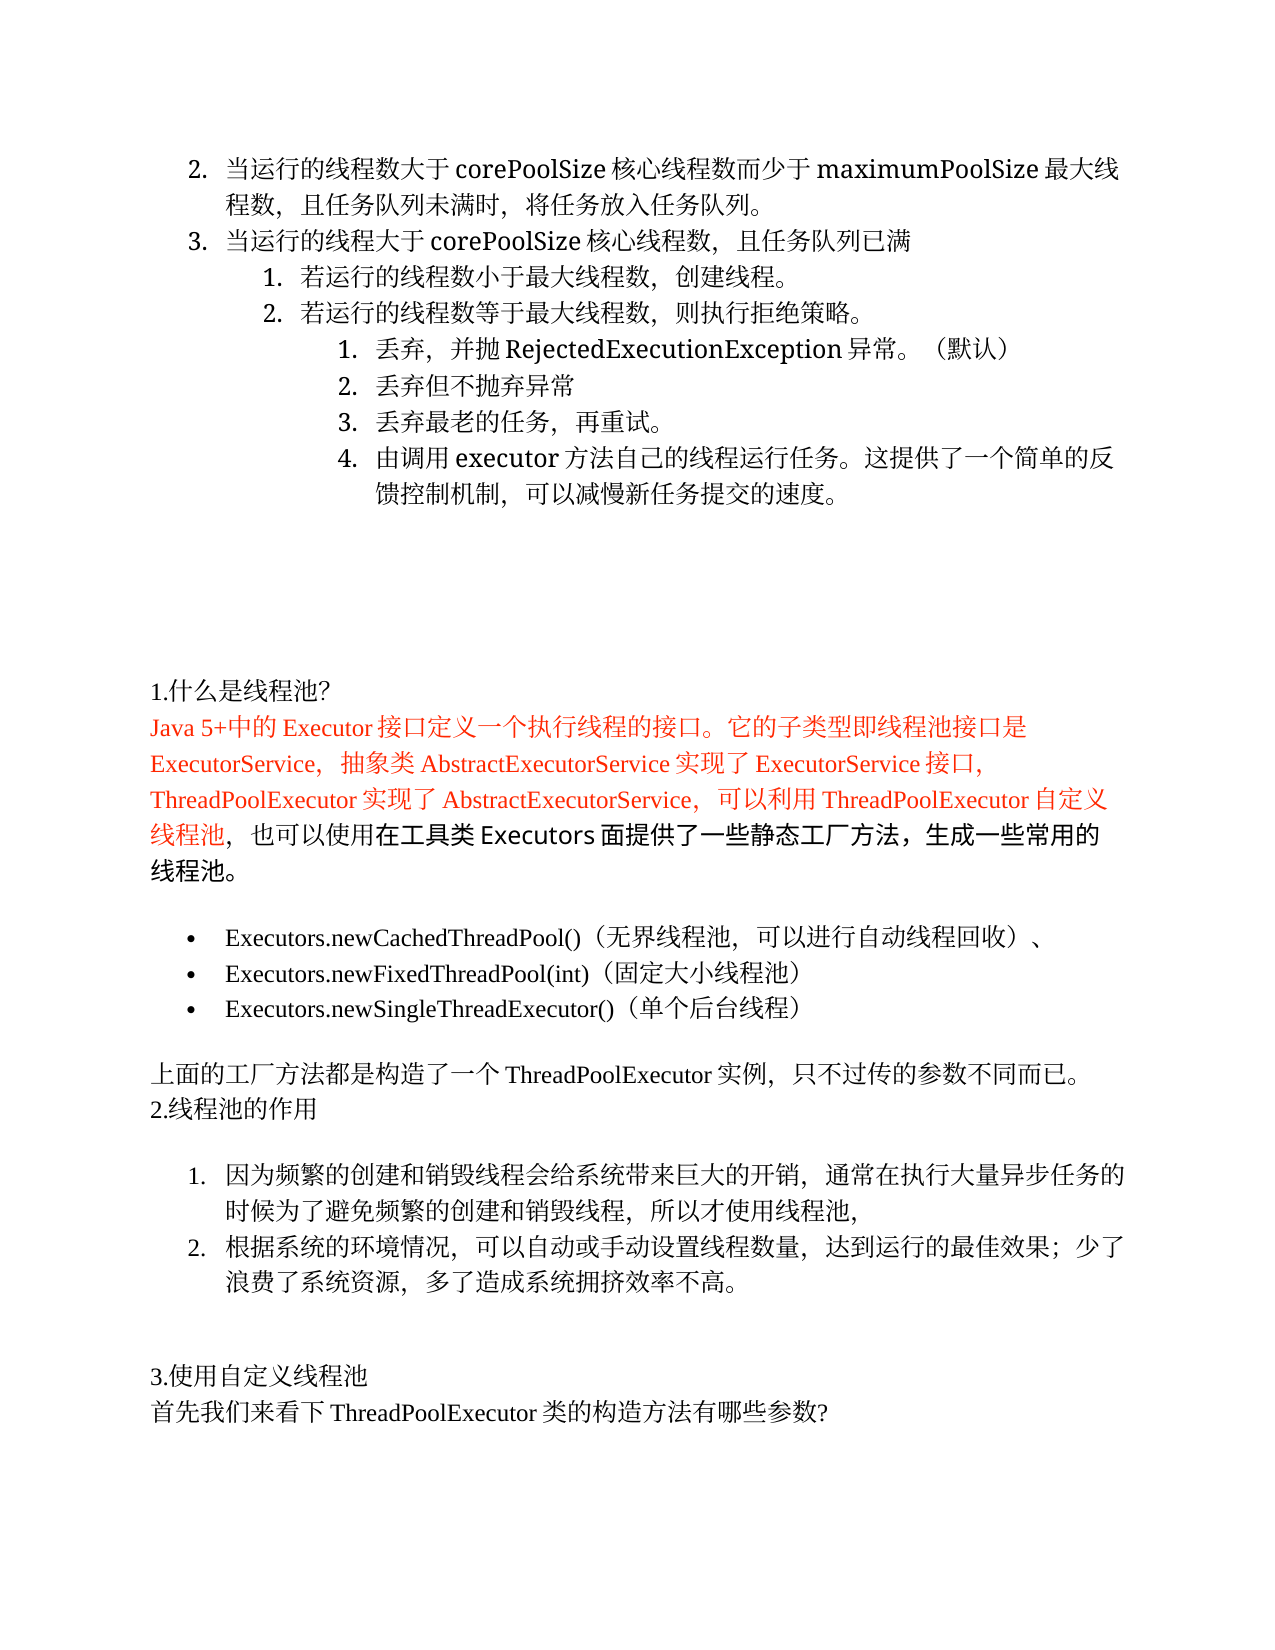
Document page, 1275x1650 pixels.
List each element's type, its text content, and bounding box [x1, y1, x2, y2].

list Executors.newCachedThreadPool()（无界线程池，可以进行自动线程回收）、 [187, 917, 1125, 953]
list Executors.newSingleThreadExecutor()（单个后台线程） [187, 989, 1125, 1025]
list 丢弃最老的任务，再重试。 [337, 402, 1125, 438]
list 若运行的线程数小于最大线程数，创建线程。 [262, 258, 1125, 294]
list 由调用executor方法自己的线程运行任务。这提供了一个简单的反馈控制机制，可以减慢新任务提交的速度。 [337, 438, 1125, 510]
list 丢弃但不抛弃异常 [337, 366, 1125, 402]
text 2.线程池的作用 [150, 1090, 1125, 1126]
text 上面的工厂方法都是构造了一个ThreadPoolExecutor实例，只不过传的参数不同而已。 [150, 1054, 1125, 1090]
list 当运行的线程大于corePoolSize核心线程数，且任务队列已满 [187, 222, 1125, 258]
list Executors.newFixedThreadPool(int)（固定大小线程池） [187, 953, 1125, 989]
list 丢弃，并抛RejectedExecutionException异常。（默认） [337, 330, 1125, 366]
text Java 5+中的Executor接口定义一个执行线程的接口。它的子类型即线程池接口是ExecutorService，抽象类AbstractExecutorService实现了ExecutorService接口，ThreadPoolExecutor实现了AbstractExecutorService，可以利用ThreadPoolExecutor自定义线程池，也可以使用在工具类Executors面提供了一些静态工厂方法，生成一些常用的线程池。 [150, 708, 1125, 888]
text 3.使用自定义线程池 [150, 1357, 1125, 1393]
list 因为频繁的创建和销毁线程会给系统带来巨大的开销，通常在执行大量异步任务的时候为了避免频繁的创建和销毁线程，所以才使用线程池， [187, 1155, 1125, 1227]
text 首先我们来看下ThreadPoolExecutor类的构造方法有哪些参数? [150, 1393, 1125, 1429]
text 1.什么是线程池？ [150, 672, 1125, 708]
list 若运行的线程数等于最大线程数，则执行拒绝策略。 [262, 294, 1125, 330]
list 当运行的线程数大于corePoolSize核心线程数而少于maximumPoolSize最大线程数，且任务队列未满时，将任务放入任务队列。 [187, 150, 1125, 222]
list 根据系统的环境情况，可以自动或手动设置线程数量，达到运行的最佳效果；少了浪费了系统资源，多了造成系统拥挤效率不高。 [187, 1227, 1125, 1299]
